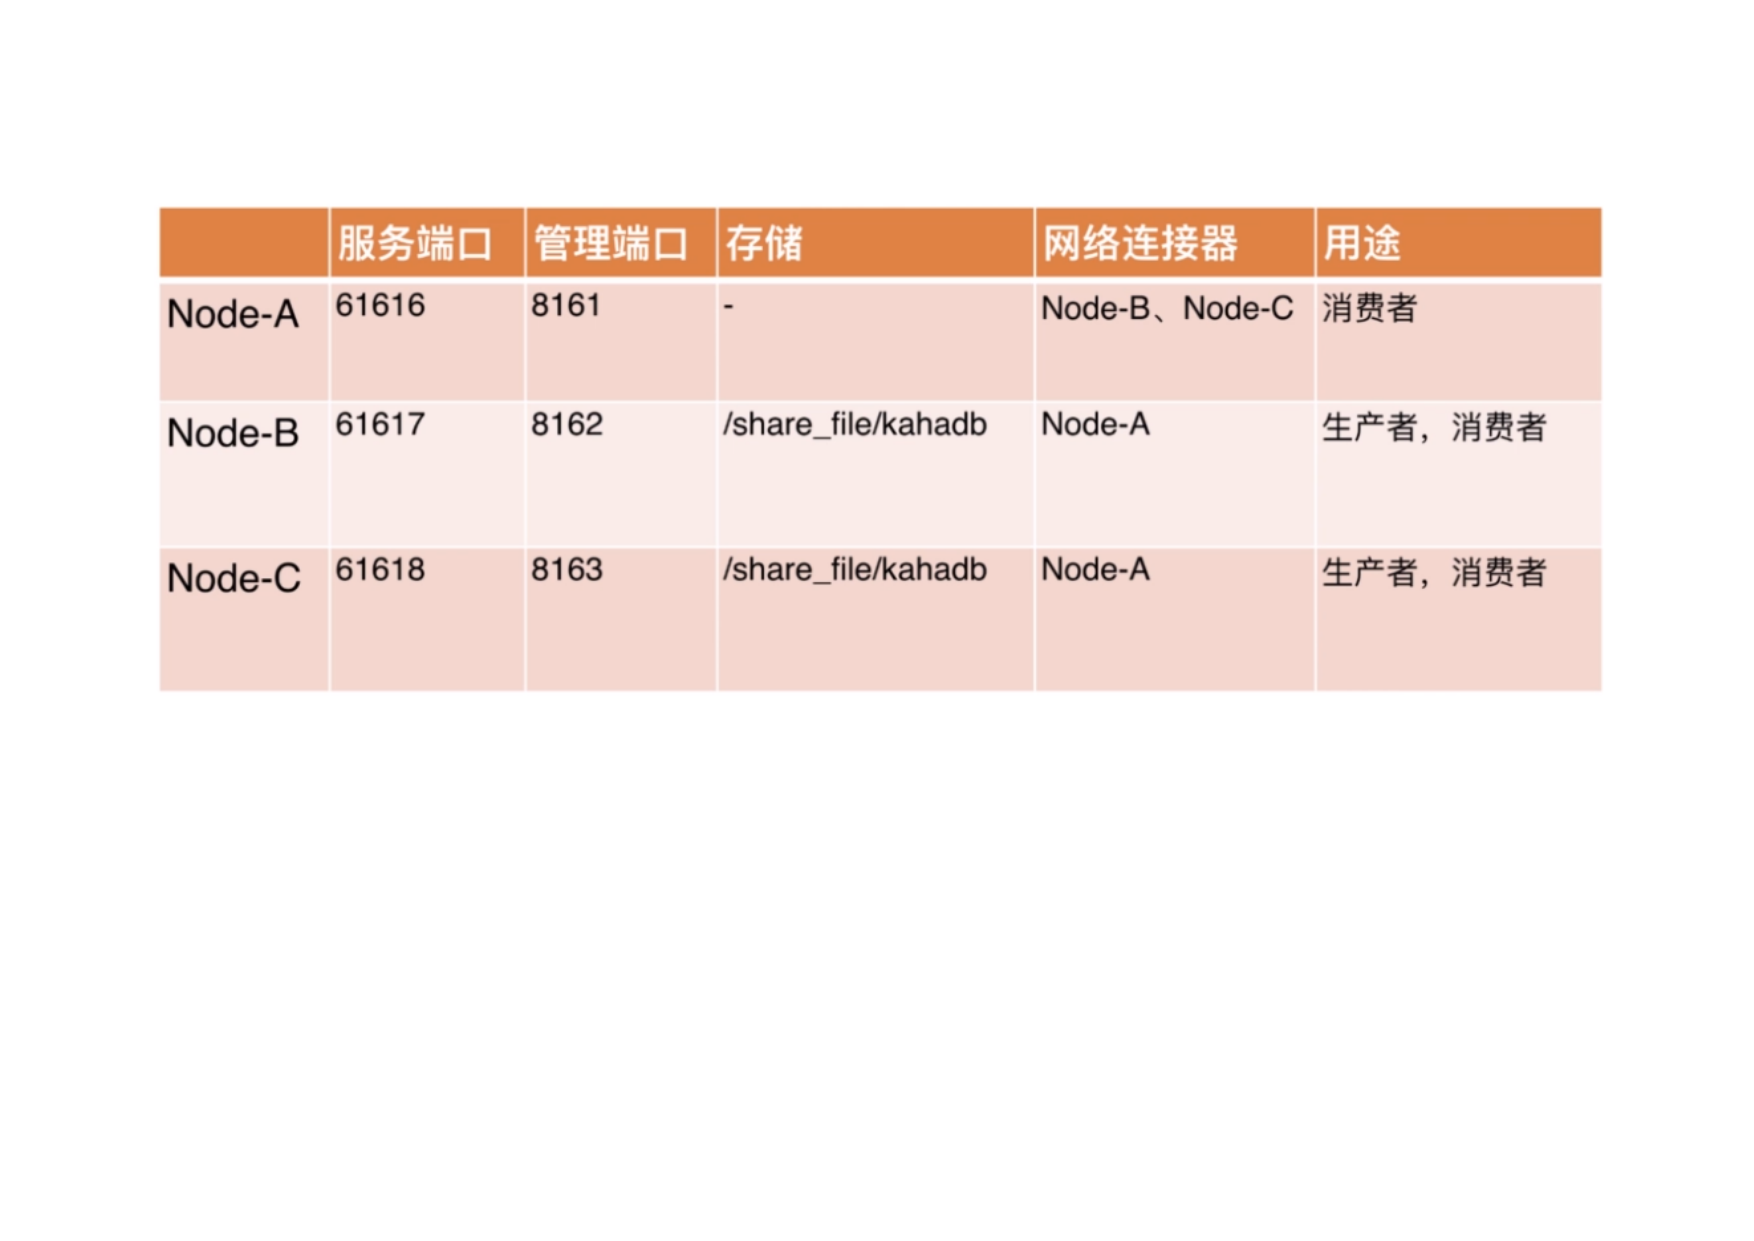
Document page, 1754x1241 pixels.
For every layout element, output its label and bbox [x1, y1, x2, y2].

picture [150, 197, 1604, 698]
